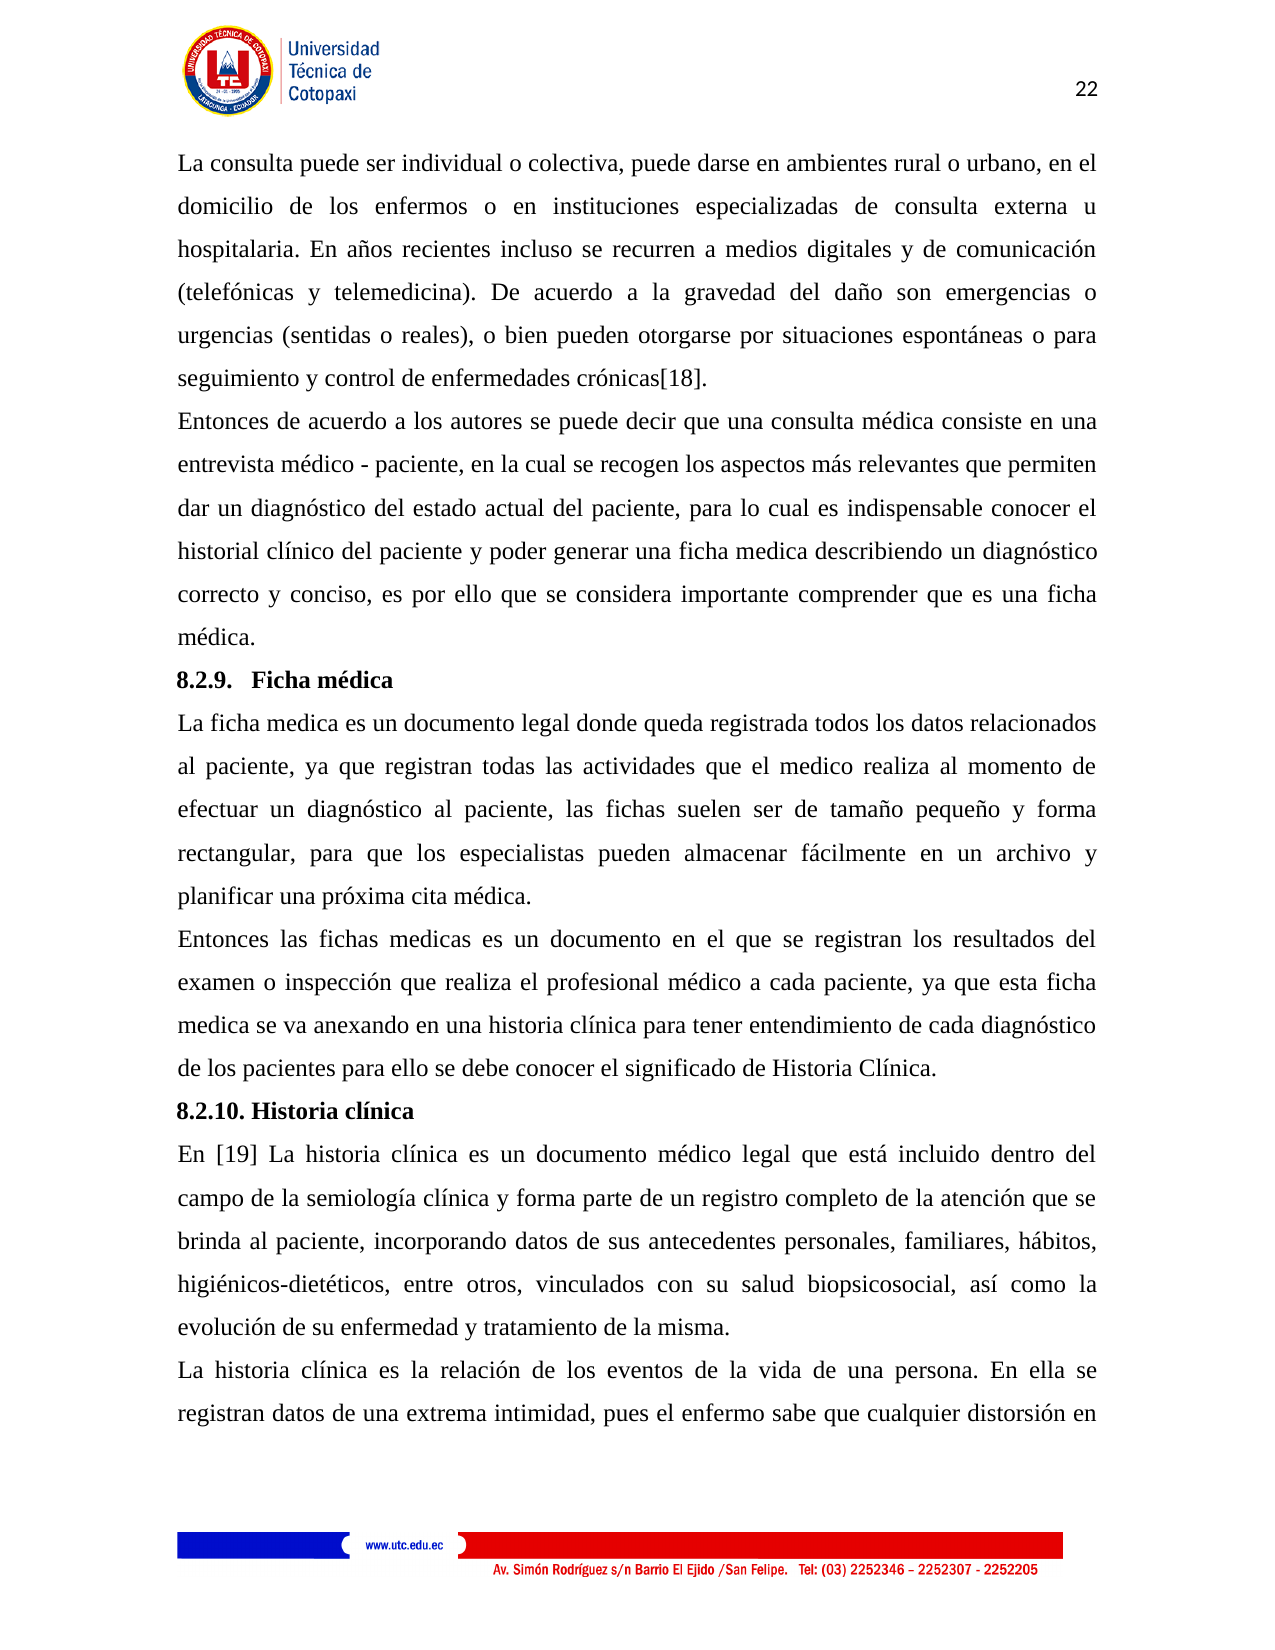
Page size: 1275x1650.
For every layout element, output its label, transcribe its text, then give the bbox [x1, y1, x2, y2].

text La consulta puede ser individual o colectiva, puede darse en ambientes rural o urbano, en el domicilio de los enfermos o en instituciones especializadas de consulta externa u hospitalaria. En años recientes incluso se recurren a medios digitales y de comunicación (telefónicas y telemedicina). De acuerdo a la gravedad del daño son emergencias o urgencias (sentidas o reales), o bien pueden otorgarse por situaciones espontáneas o para seguimiento y control de enfermedades crónicas[18]. [177, 148, 1098, 392]
picture [177, 22, 387, 122]
list Historia clínica [176, 1096, 1098, 1125]
text Entonces las fichas medicas es un documento en el que se registran los resultados del examen o inspección que realiza el profesional médico a cada paciente, ya que esta ficha medica se va anexando en una historia clínica para tener entendimiento de cada diagnóstico de los pacientes para ello se debe conocer el significado de Historia Clínica. [177, 924, 1098, 1082]
text En [19] La historia clínica es un documento médico legal que está incluido dentro del campo de la semiología clínica y forma parte de un registro completo de la atención que se brinda al paciente, incorporando datos de sus antecedentes personales, familiares, hábitos, higiénicos-dietéticos, entre otros, vinculados con su salud biopsicosocial, así como la evolución de su enfermedad y tratamiento de la misma. [177, 1139, 1098, 1341]
list Ficha médica [176, 665, 1098, 694]
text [177, 1355, 1098, 1427]
text La ficha medica es un documento legal donde queda registrada todos los datos relacionados al paciente, ya que registran todas las actividades que el medico realiza al momento de efectuar un diagnóstico al paciente, las fichas suelen ser de tamaño pequeño y forma rectangular, para que los especialistas pueden almacenar fácilmente en un archivo y planificar una próxima cita médica. [177, 708, 1098, 909]
text Entonces de acuerdo a los autores se puede decir que una consulta médica consiste en una entrevista médico - paciente, en la cual se recogen los aspectos más relevantes que permiten dar un diagnóstico del estado actual del paciente, para lo cual es indispensable conocer el historial clínico del paciente y poder generar una ficha medica describiendo un diagnóstico correcto y conciso, es por ello que se considera importante comprender que es una ficha médica. [177, 406, 1098, 651]
picture [177, 1532, 1063, 1577]
